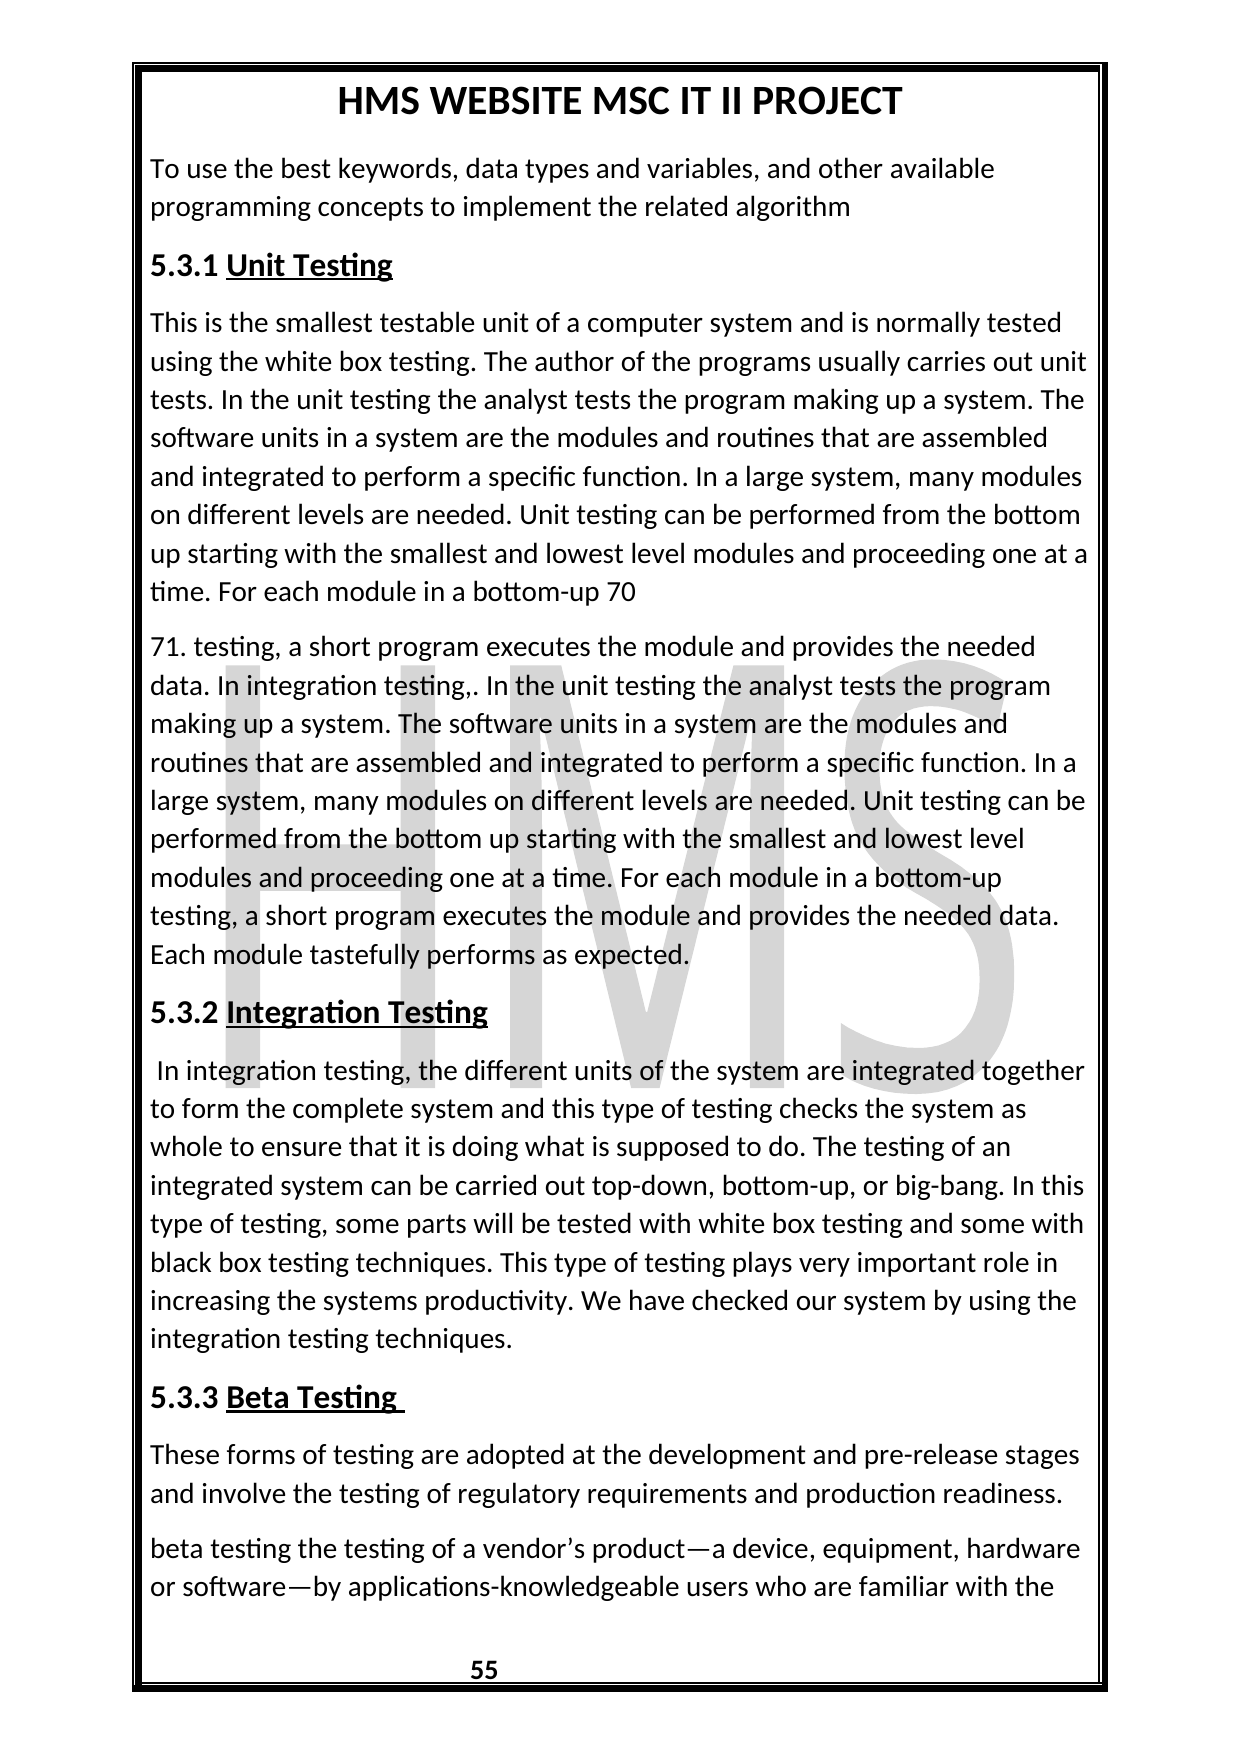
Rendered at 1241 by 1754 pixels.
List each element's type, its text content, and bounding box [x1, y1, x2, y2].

text To use the best keywords, data types and variables, and other available programming concepts to implement the related algorithm [150, 150, 1090, 224]
text 5.3.2 Integration Testing [150, 991, 1090, 1032]
text In integration testing, the different units of the system are integrated together to form the complete system and this type of testing checks the system as whole to ensure that it is doing what is supposed to do. The testing of an integrated system can be carried out top-down, bottom-up, or big-bang. In this type of testing, some parts will be tested with white box testing and some with black box testing techniques. This type of testing plays very important role in increasing the systems productivity. We have checked our system by using the integration testing techniques. [150, 1052, 1090, 1356]
text 71. testing, a short program executes the module and provides the needed data. In integration testing,. In the unit testing the analyst tests the program making up a system. The software units in a system are the modules and routines that are assembled and integrated to perform a specific function. In a large system, many modules on different levels are needed. Unit testing can be performed from the bottom up starting with the smallest and lowest level modules and proceeding one at a time. For each module in a bottom-up testing, a short program executes the module and provides the needed data. Each module tastefully performs as expected. [150, 628, 1090, 971]
text 5.3.1 Unit Testing [150, 243, 1090, 284]
text These forms of testing are adopted at the development and pre-release stages and involve the testing of regulatory requirements and production readiness. [150, 1436, 1090, 1510]
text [150, 1530, 1090, 1604]
text 5.3.3 Beta Testing [150, 1376, 1090, 1416]
text This is the smallest testable unit of a computer system and is normally tested using the white box testing. The author of the programs usually carries out unit tests. In the unit testing the analyst tests the program making up a system. The software units in a system are the modules and routines that are assembled and integrated to perform a specific function. In a large system, many modules on different levels are needed. Unit testing can be performed from the bottom up starting with the smallest and lowest level modules and proceeding one at a time. For each module in a bottom-up 70 [150, 304, 1090, 609]
